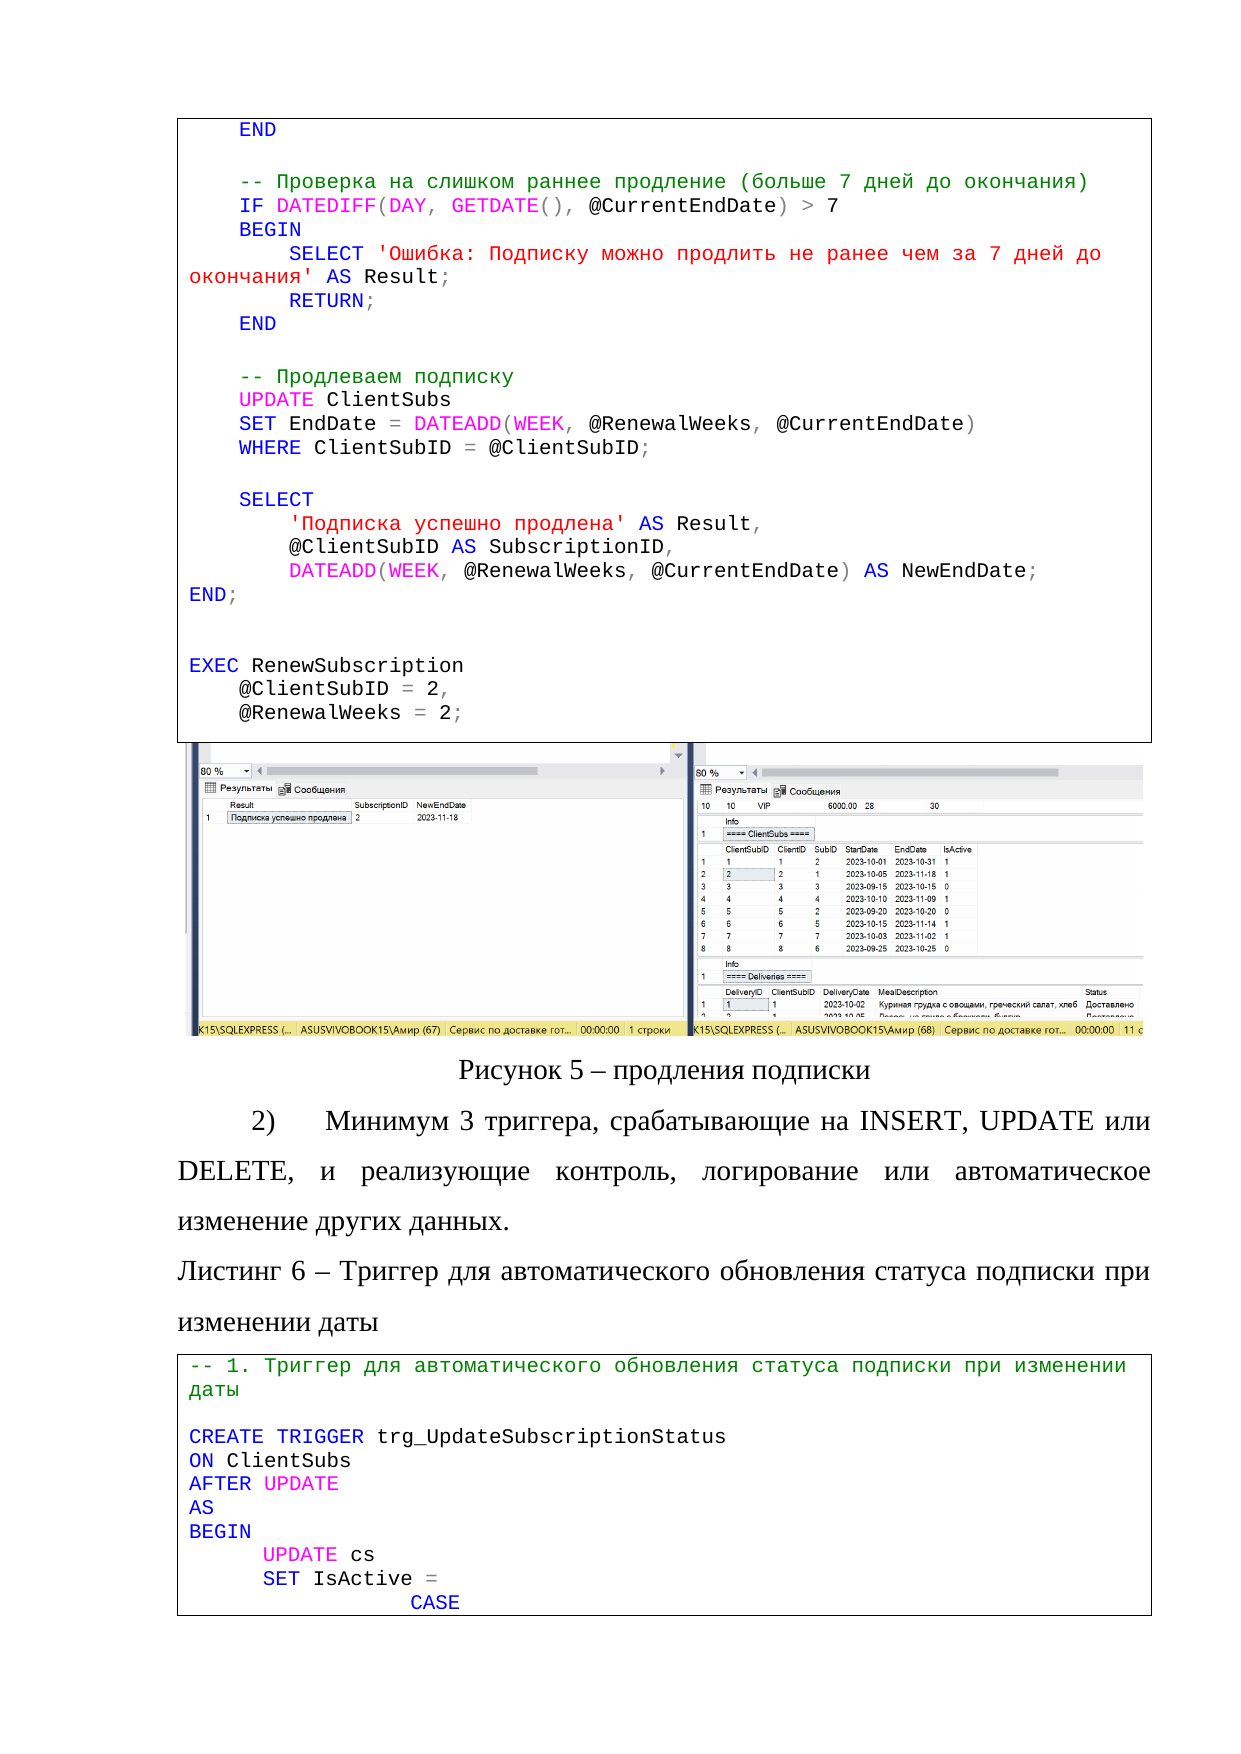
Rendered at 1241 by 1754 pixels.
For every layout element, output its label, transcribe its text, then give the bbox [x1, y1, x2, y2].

list Минимум 3 триггера, срабатывающие на INSERT, UPDATE или DELETE, и реализующие контроль, логирование или автоматическое изменение других данных. [177, 1103, 1152, 1237]
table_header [178, 119, 1151, 742]
text Рисунок 5 – продления подписки [177, 1052, 1152, 1086]
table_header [178, 1355, 1151, 1615]
text Листинг 6 – Триггер для автоматического обновления статуса подписки при изменении даты [177, 1253, 1152, 1337]
picture [185, 743, 1144, 1036]
